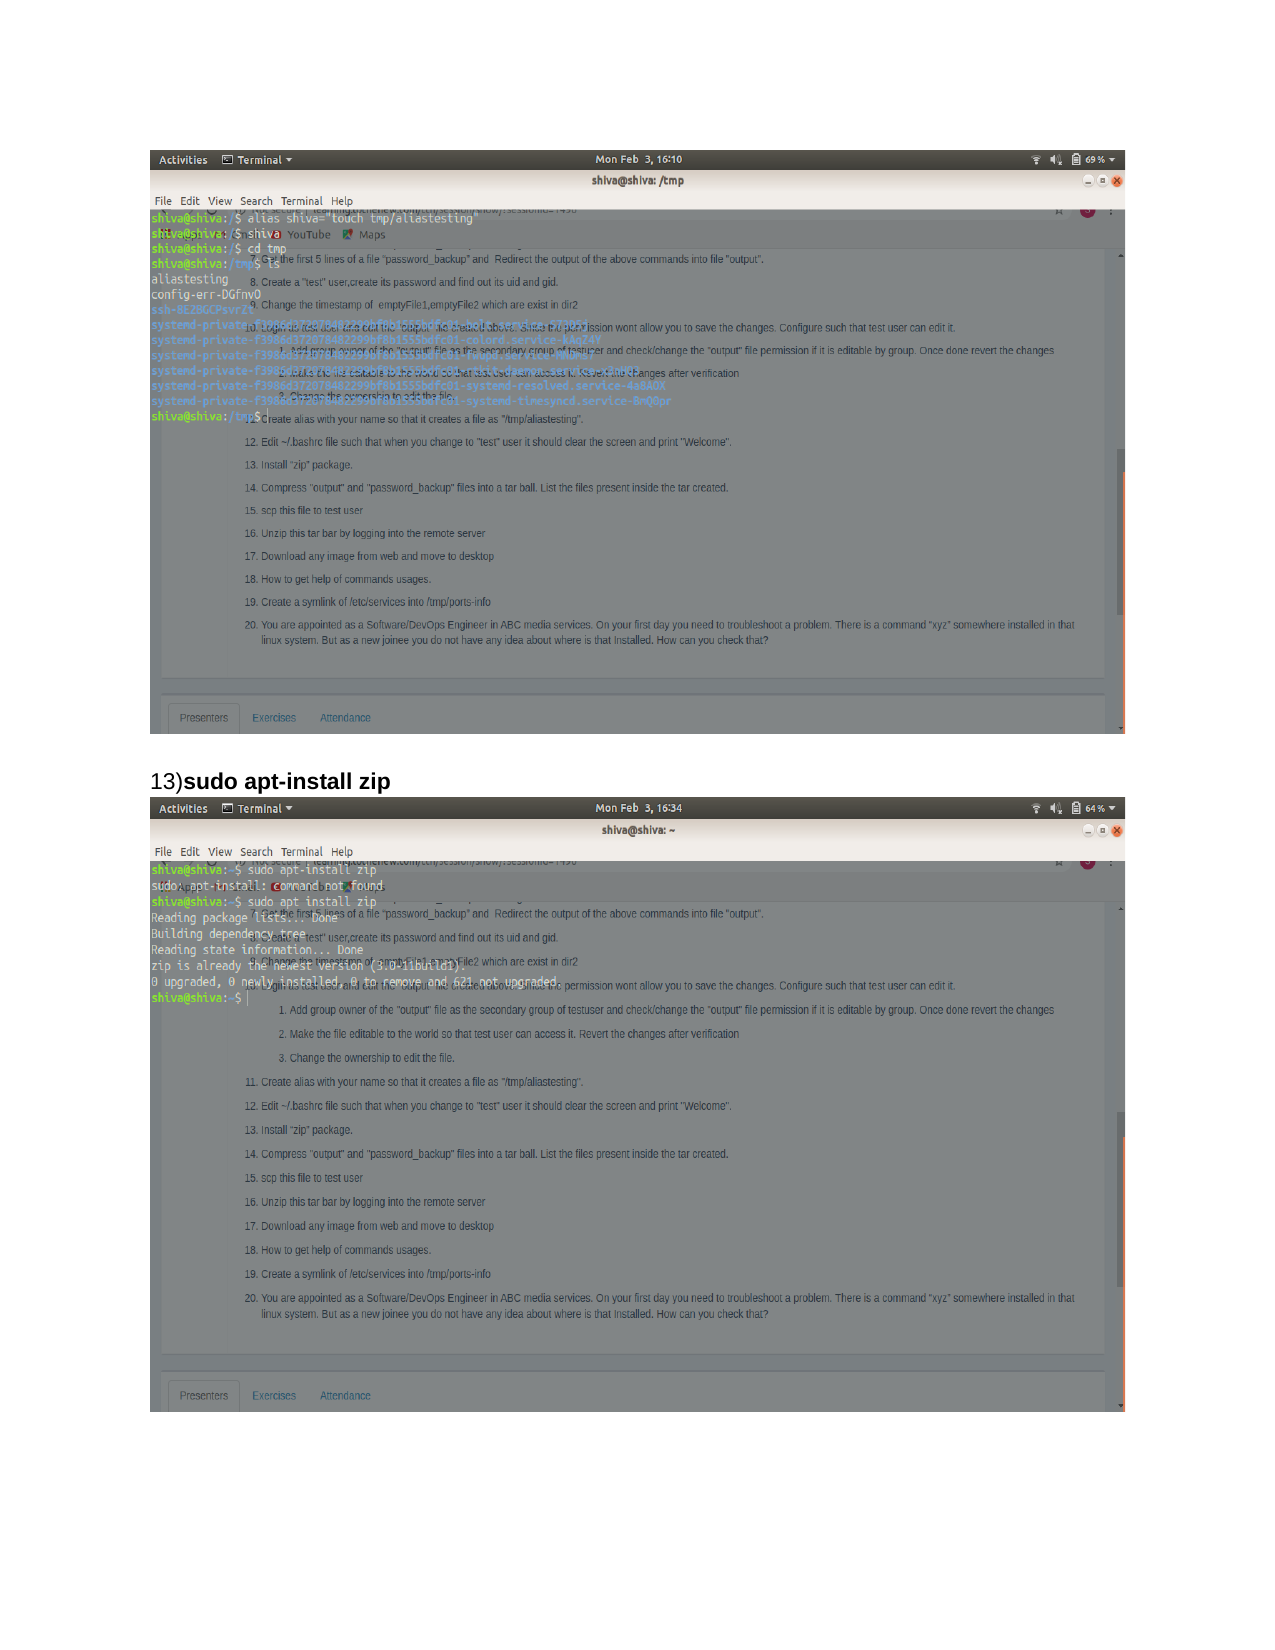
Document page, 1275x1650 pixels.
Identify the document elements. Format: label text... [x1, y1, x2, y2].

picture [150, 150, 1125, 734]
picture [150, 797, 1125, 1412]
text 13)sudo apt-install zip [150, 768, 1125, 797]
